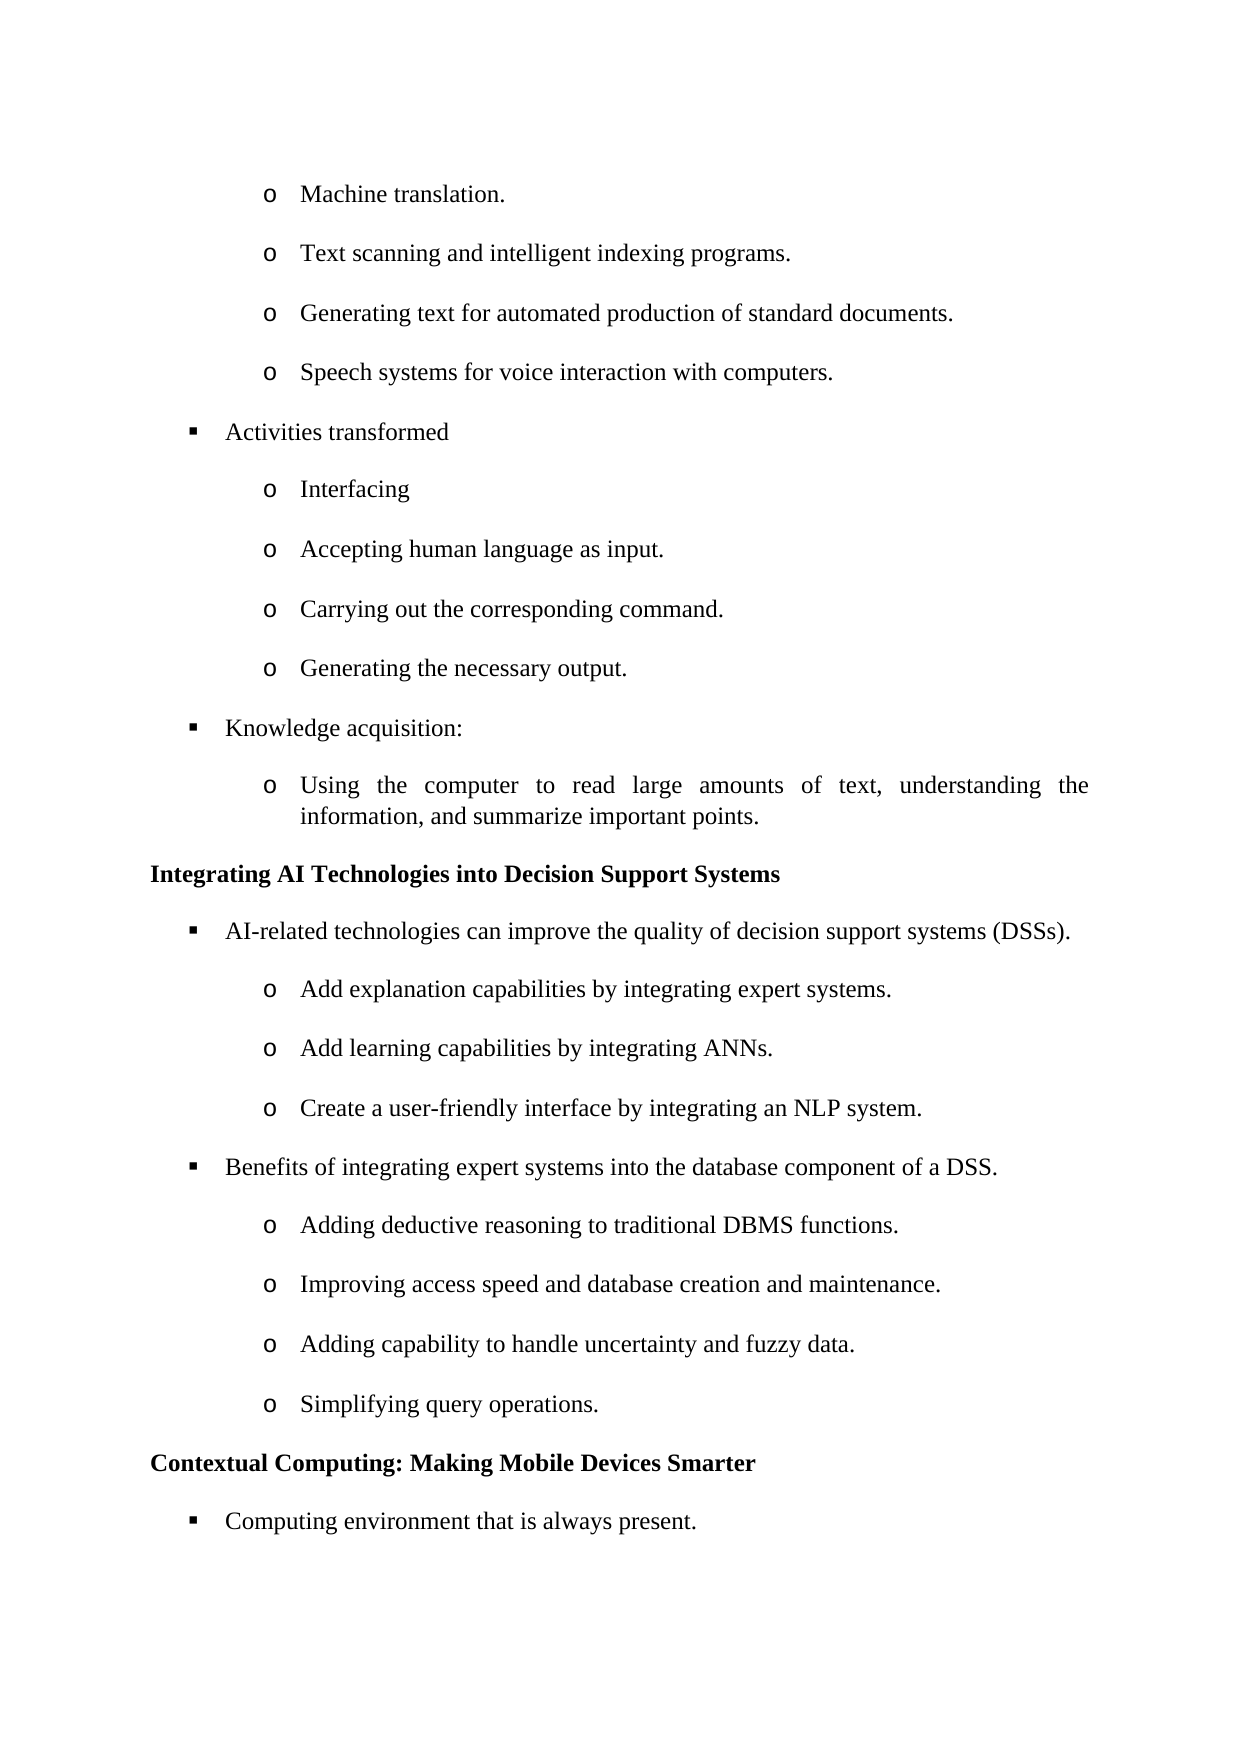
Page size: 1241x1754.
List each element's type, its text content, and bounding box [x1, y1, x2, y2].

list Using the computer to read large amounts of text, understanding the information, and summarize important points. [262, 770, 1090, 830]
text Integrating AI Technologies into Decision Support Systems [150, 859, 1090, 887]
list Text scanning and intelligent indexing programs. [262, 238, 1090, 269]
list Speech systems for voice interaction with computers. [262, 357, 1090, 388]
list Improving access speed and database creation and maintenance. [262, 1269, 1090, 1300]
list Generating the necessary output. [262, 653, 1090, 684]
list Simplifying query operations. [262, 1389, 1090, 1419]
list Adding capability to handle uncertainty and fuzzy data. [262, 1329, 1090, 1360]
list AI-related technologies can improve the quality of decision support systems (DSSs). [187, 916, 1090, 945]
list Activities transformed [187, 417, 1090, 446]
list Create a user-friendly interface by integrating an NLP system. [262, 1093, 1090, 1124]
list Computing environment that is always present. [187, 1506, 1090, 1534]
list Knowledge acquisition: [187, 713, 1090, 742]
list Interfacing [262, 474, 1090, 505]
list Machine translation. [262, 179, 1090, 209]
list Generating text for automated production of standard documents. [262, 298, 1090, 329]
list Adding deductive reasoning to traditional DBMS functions. [262, 1210, 1090, 1241]
text Contextual Computing: Making Mobile Devices Smarter [150, 1448, 1090, 1477]
list Benefits of integrating expert systems into the database component of a DSS. [187, 1152, 1090, 1181]
list Accepting human language as input. [262, 534, 1090, 565]
list Carrying out the corresponding command. [262, 594, 1090, 624]
list Add explanation capabilities by integrating expert systems. [262, 974, 1090, 1004]
list Add learning capabilities by integrating ANNs. [262, 1033, 1090, 1064]
